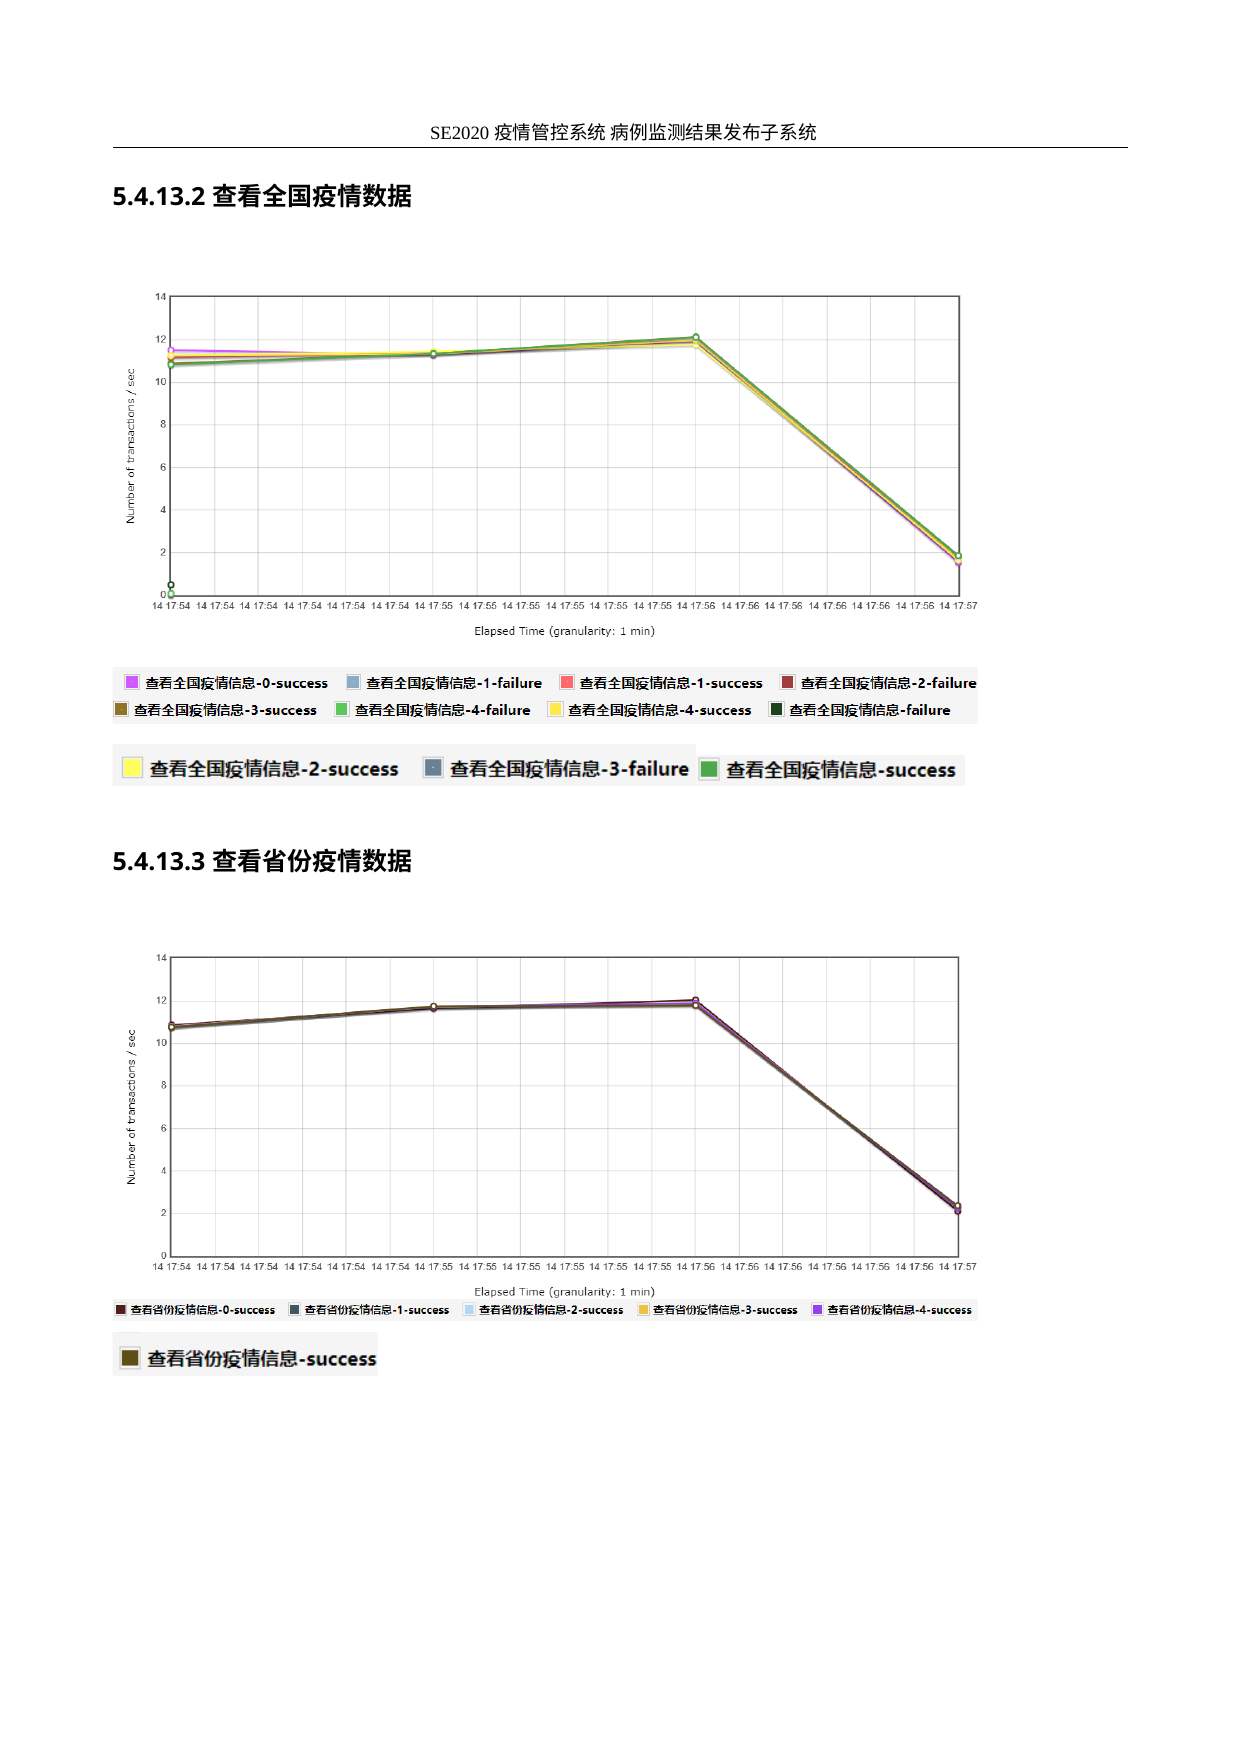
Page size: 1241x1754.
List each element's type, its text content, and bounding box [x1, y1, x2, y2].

subtitle 5.4.13.2 查看全国疫情数据 [112, 162, 1128, 227]
subtitle 5.4.13.3 查看省份疫情数据 [112, 827, 1128, 892]
